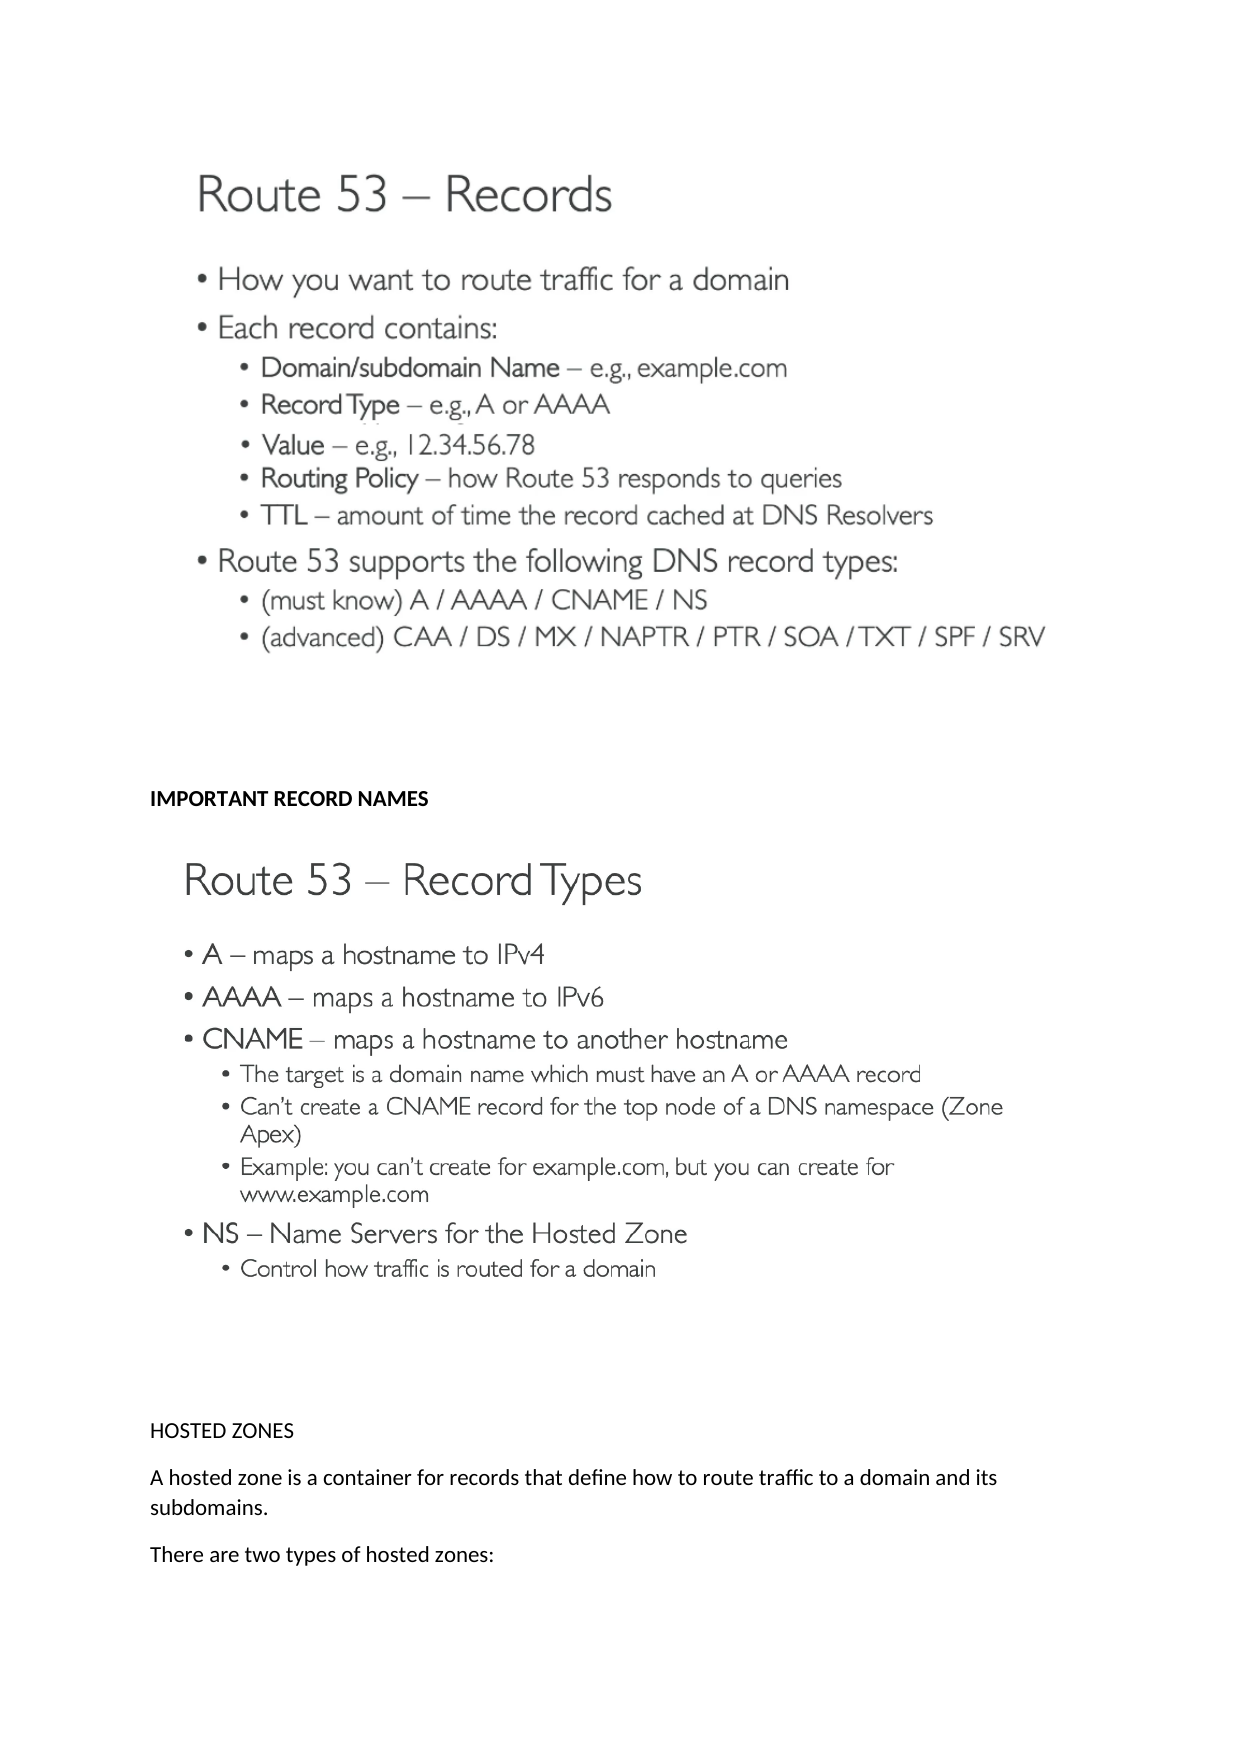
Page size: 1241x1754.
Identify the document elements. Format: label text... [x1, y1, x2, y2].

picture [150, 831, 1091, 1304]
picture [150, 150, 1091, 672]
text IMPORTANT RECORD NAMES [150, 784, 1090, 812]
text HOSTED ZONES [150, 1416, 1090, 1444]
text A hosted zone is a container for records that define how to route traffic to a domain and its subdomains. [150, 1463, 1090, 1521]
text There are two types of hosted zones: [150, 1540, 1090, 1568]
